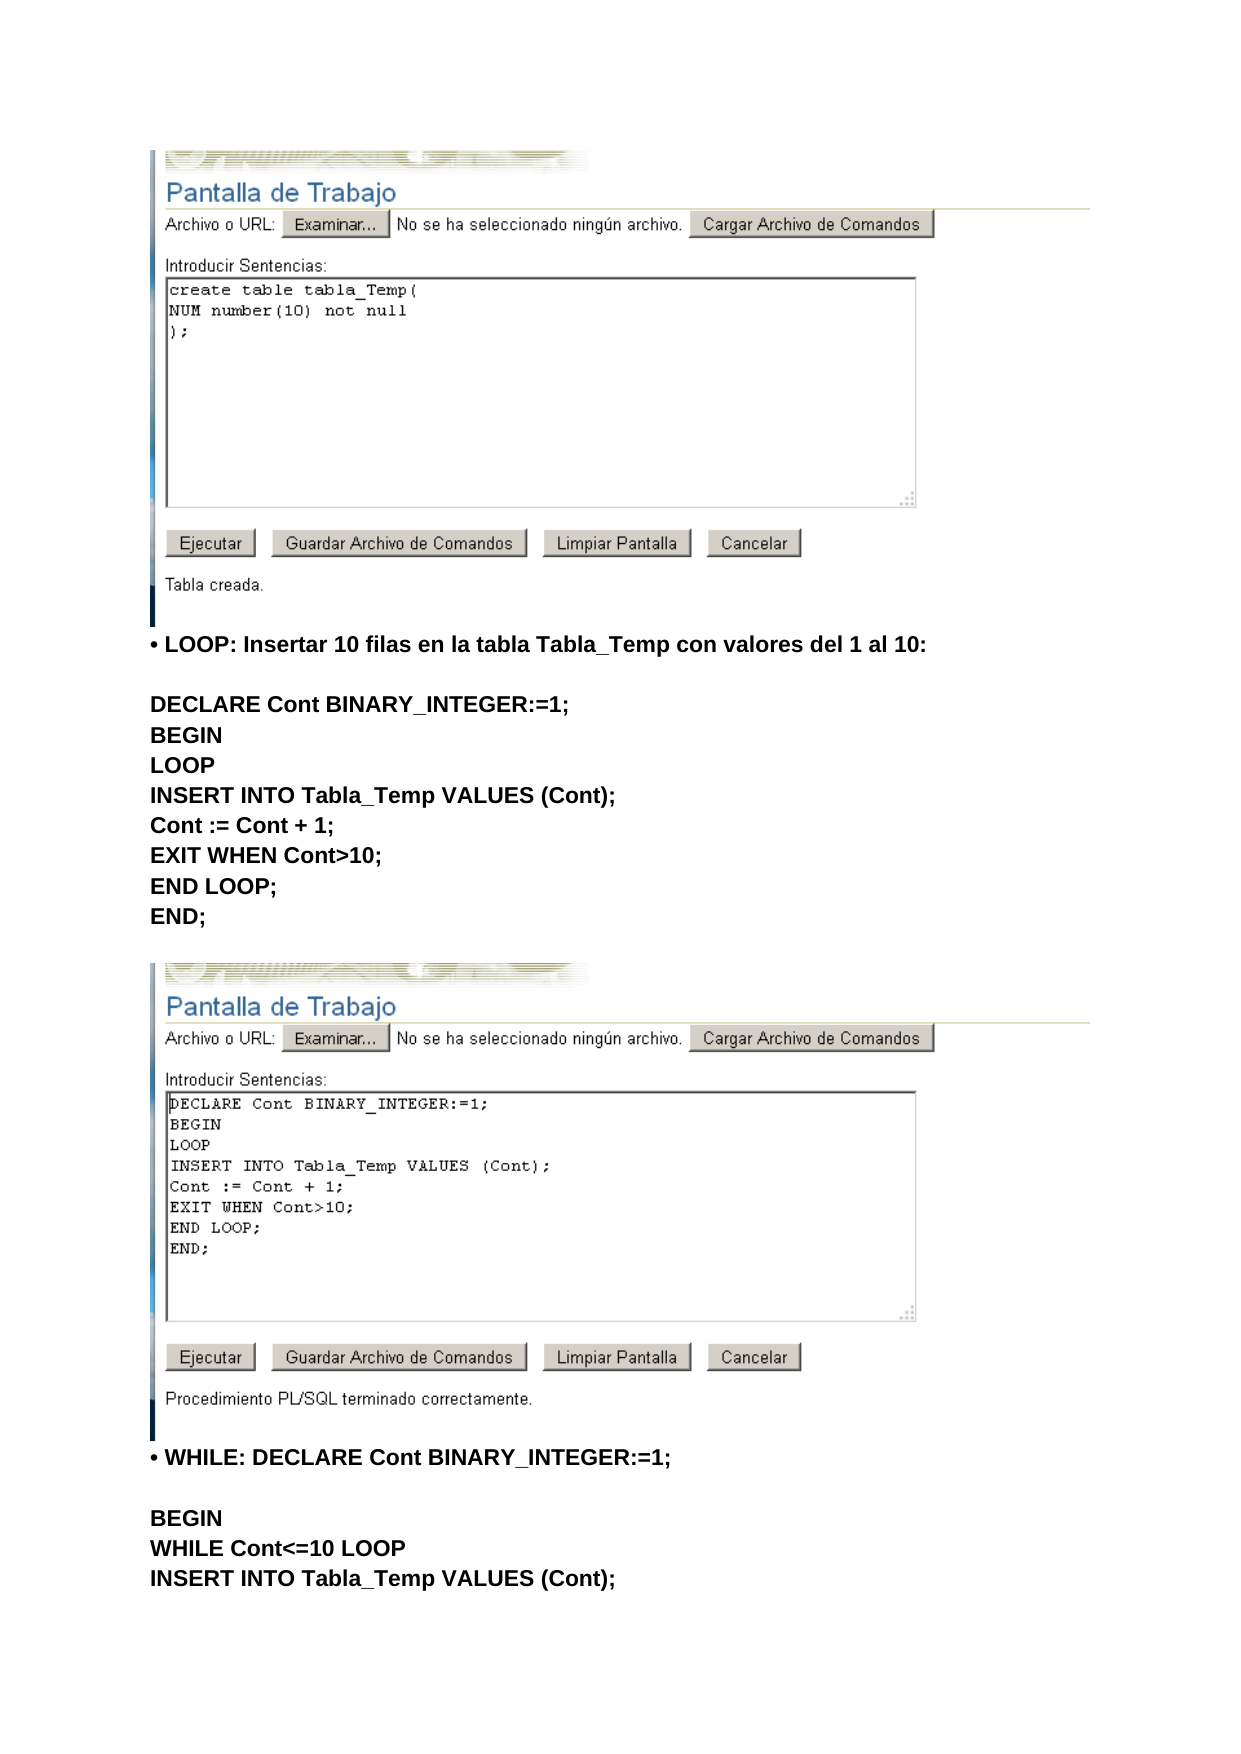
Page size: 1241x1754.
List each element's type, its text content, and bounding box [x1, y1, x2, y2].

text INSERT INTO Tabla_Temp VALUES (Cont); [150, 1565, 1090, 1591]
text WHILE Cont<=10 LOOP [150, 1535, 1090, 1561]
text INSERT INTO Tabla_Temp VALUES (Cont); [150, 782, 1090, 808]
text END LOOP; [150, 873, 1090, 899]
picture [150, 963, 1091, 1441]
text BEGIN [150, 722, 1090, 748]
text END; [150, 903, 1090, 929]
text Cont := Cont + 1; [150, 812, 1090, 838]
text DECLARE Cont BINARY_INTEGER:=1; [150, 691, 1090, 718]
text BEGIN [150, 1504, 1090, 1531]
text EXIT WHEN Cont>10; [150, 842, 1090, 869]
text LOOP [150, 752, 1090, 778]
picture [150, 150, 1091, 627]
text • LOOP: Insertar 10 filas en la tabla Tabla_Temp con valores del 1 al 10: [150, 631, 1090, 657]
text • WHILE: DECLARE Cont BINARY_INTEGER:=1; [150, 1444, 1090, 1471]
